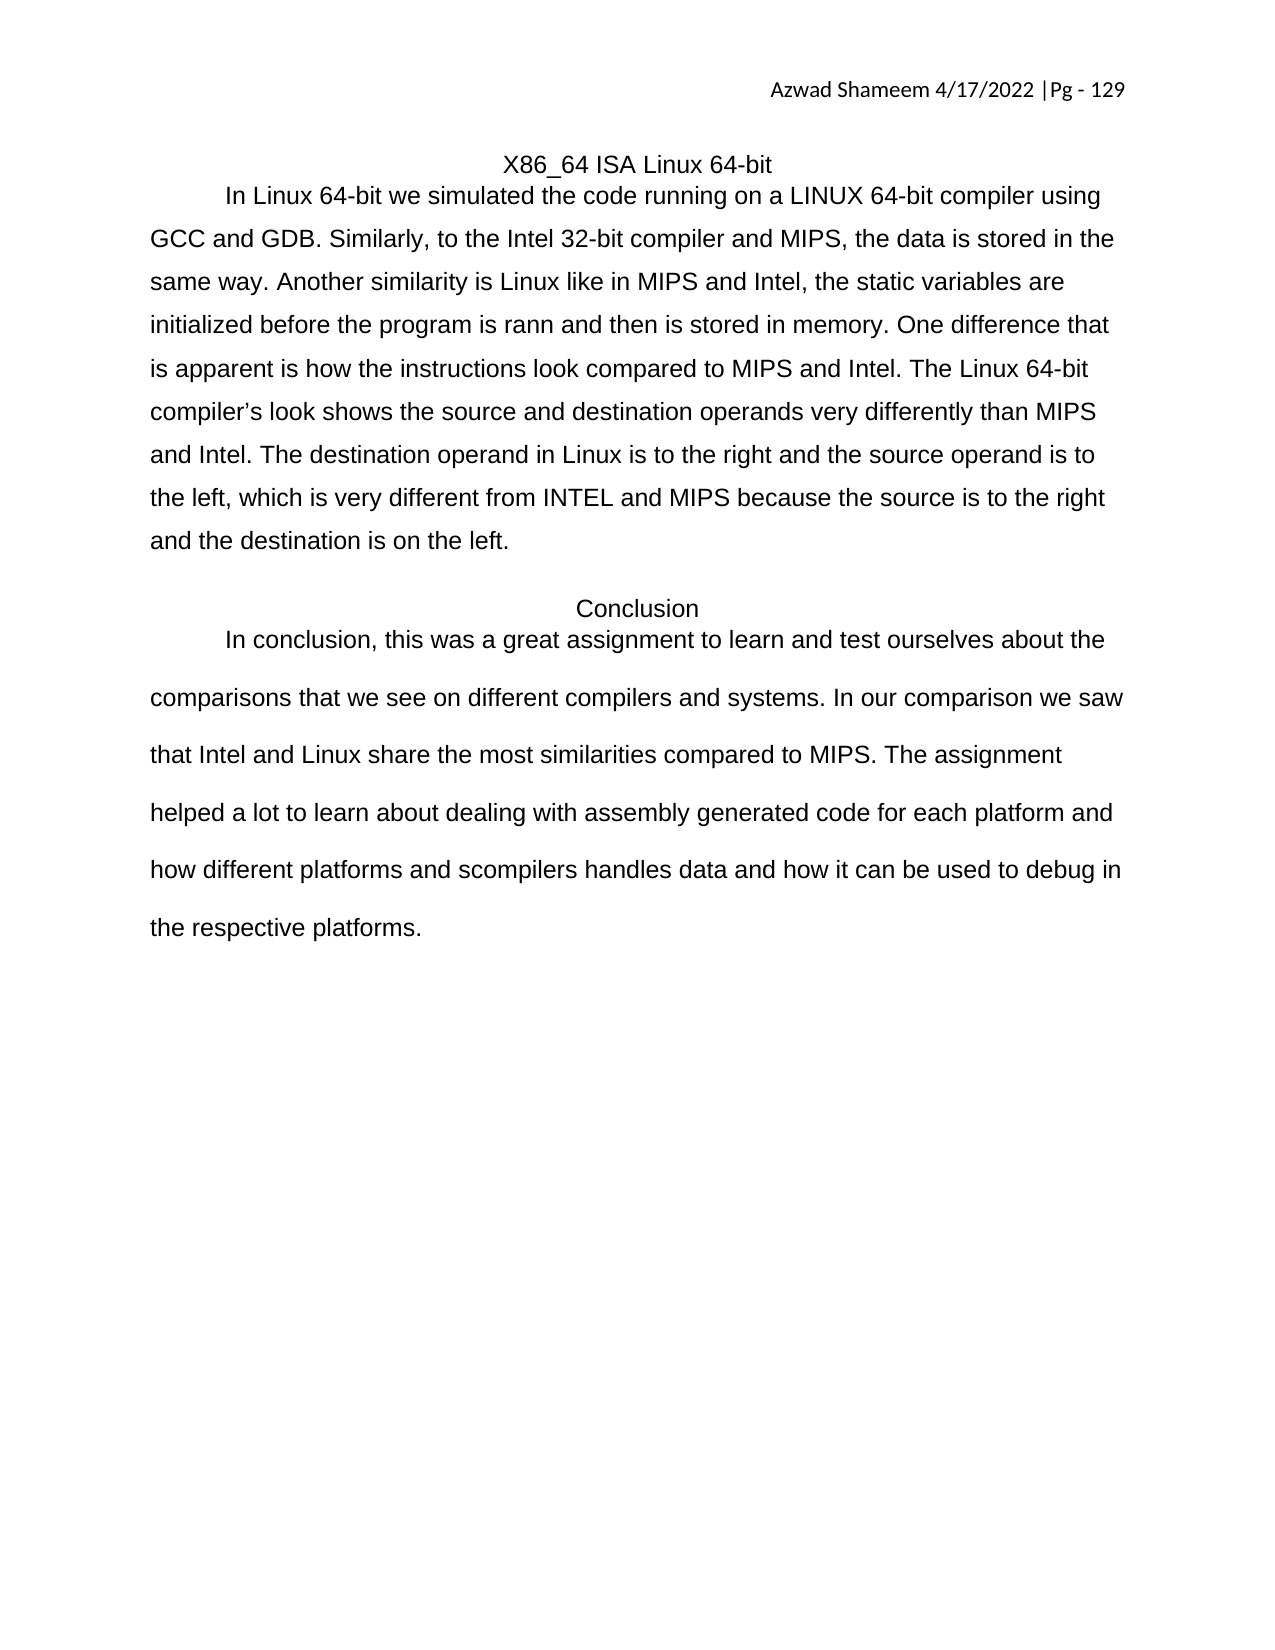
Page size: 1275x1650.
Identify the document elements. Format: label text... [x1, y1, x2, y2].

text In Linux 64-bit we simulated the code running on a LINUX 64-bit compiler using GCC and GDB. Similarly, to the Intel 32-bit compiler and MIPS, the data is stored in the same way. Another similarity is Linux like in MIPS and Intel, the static variables are initialized before the program is rann and then is stored in memory. One difference that is apparent is how the instructions look compared to MIPS and Intel. The Linux 64-bit compiler’s look shows the source and destination operands very differently than MIPS and Intel. The destination operand in Linux is to the right and the source operand is to the left, which is very different from INTEL and MIPS because the source is to the right and the destination is on the left. [150, 181, 1125, 555]
subtitle X86_64 ISA Linux 64-bit [150, 150, 1125, 179]
subtitle Conclusion [150, 594, 1125, 623]
text In conclusion, this was a great assignment to learn and test ourselves about the comparisons that we see on different compilers and systems. In our comparison we saw that Intel and Linux share the most similarities compared to MIPS. The assignment helped a lot to learn about dealing with assembly generated code for each platform and how different platforms and scompilers handles data and how it can be used to debug in the respective platforms. [150, 625, 1125, 941]
